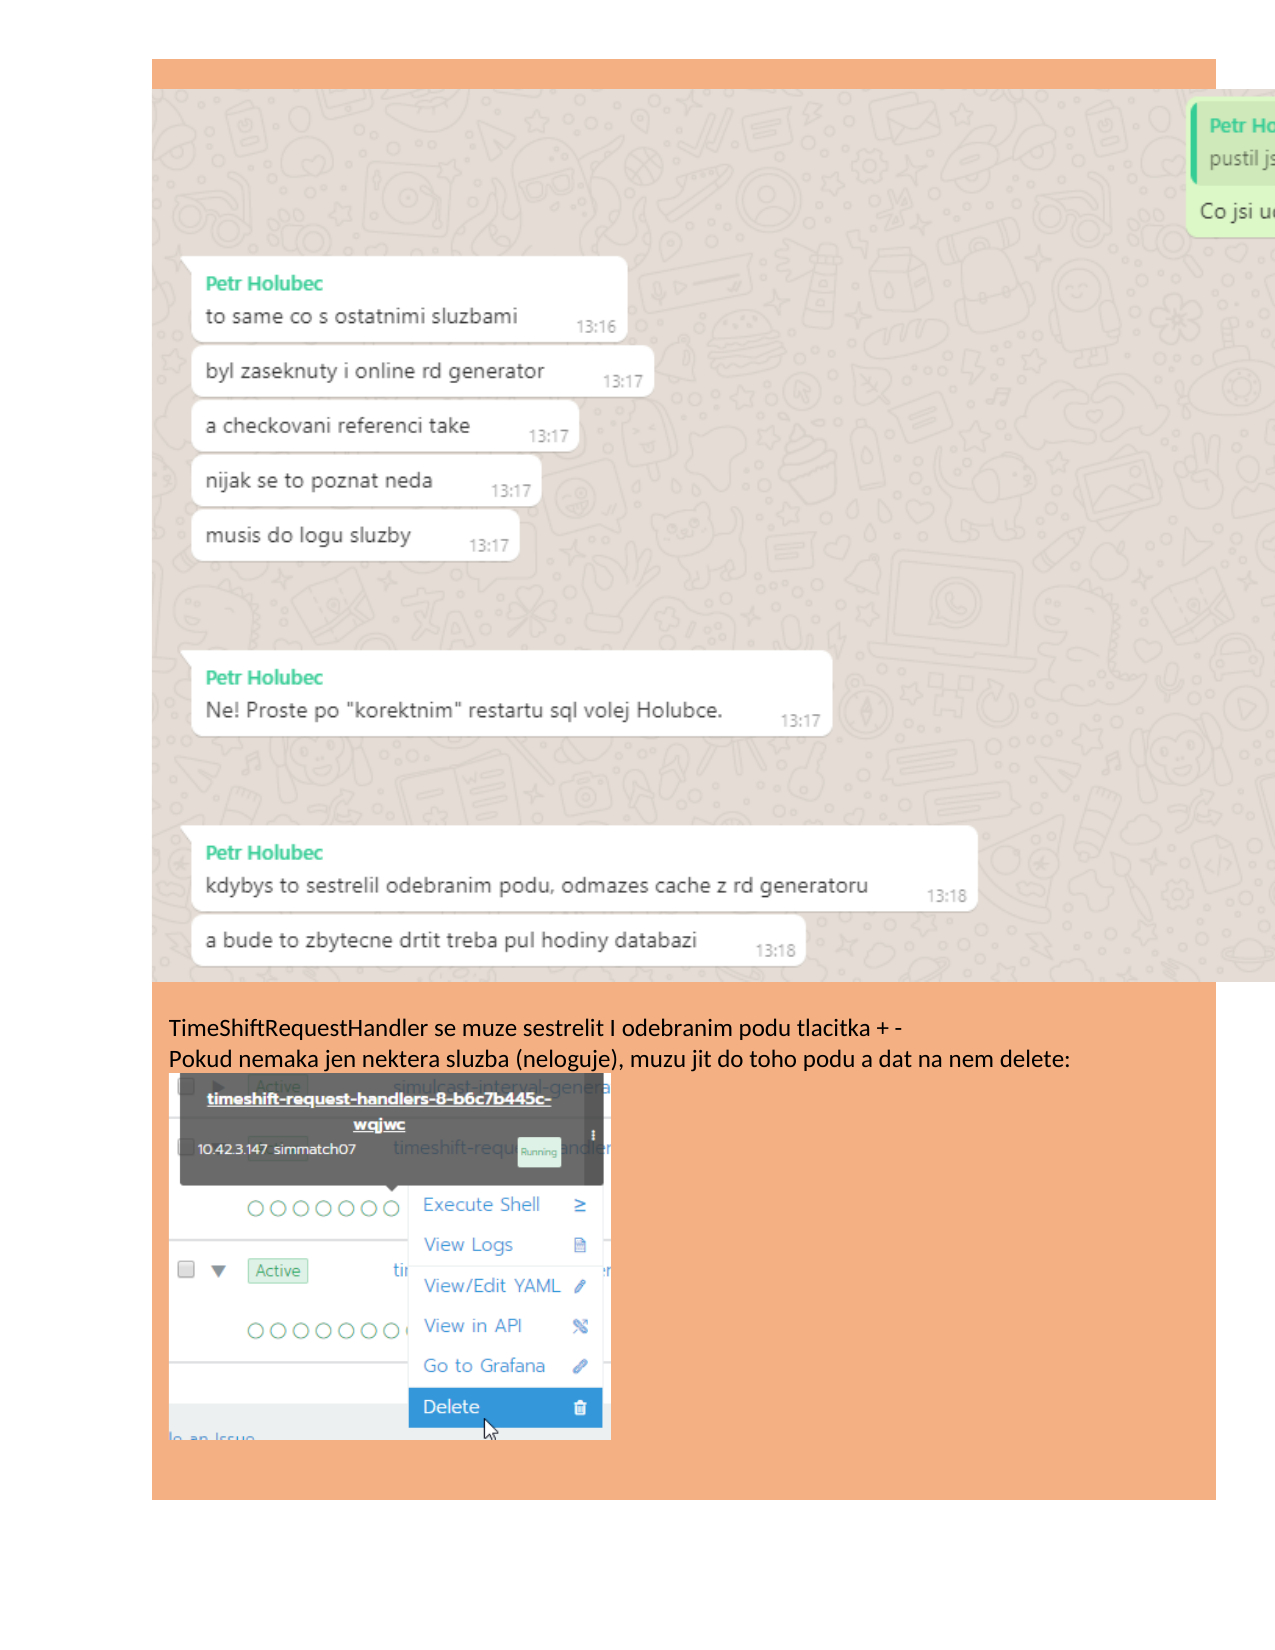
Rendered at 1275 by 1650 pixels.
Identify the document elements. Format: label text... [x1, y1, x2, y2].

text TimeShiftRequestHandler se muze sestrelit I odebranim podu tlacitka + - [152, 1012, 1216, 1043]
text Pokud nemaka jen nektera sluzba (neloguje), muzu jit do toho podu a dat na nem delete: [152, 1043, 1216, 1073]
picture [168, 1073, 611, 1440]
picture [151, 89, 1275, 982]
